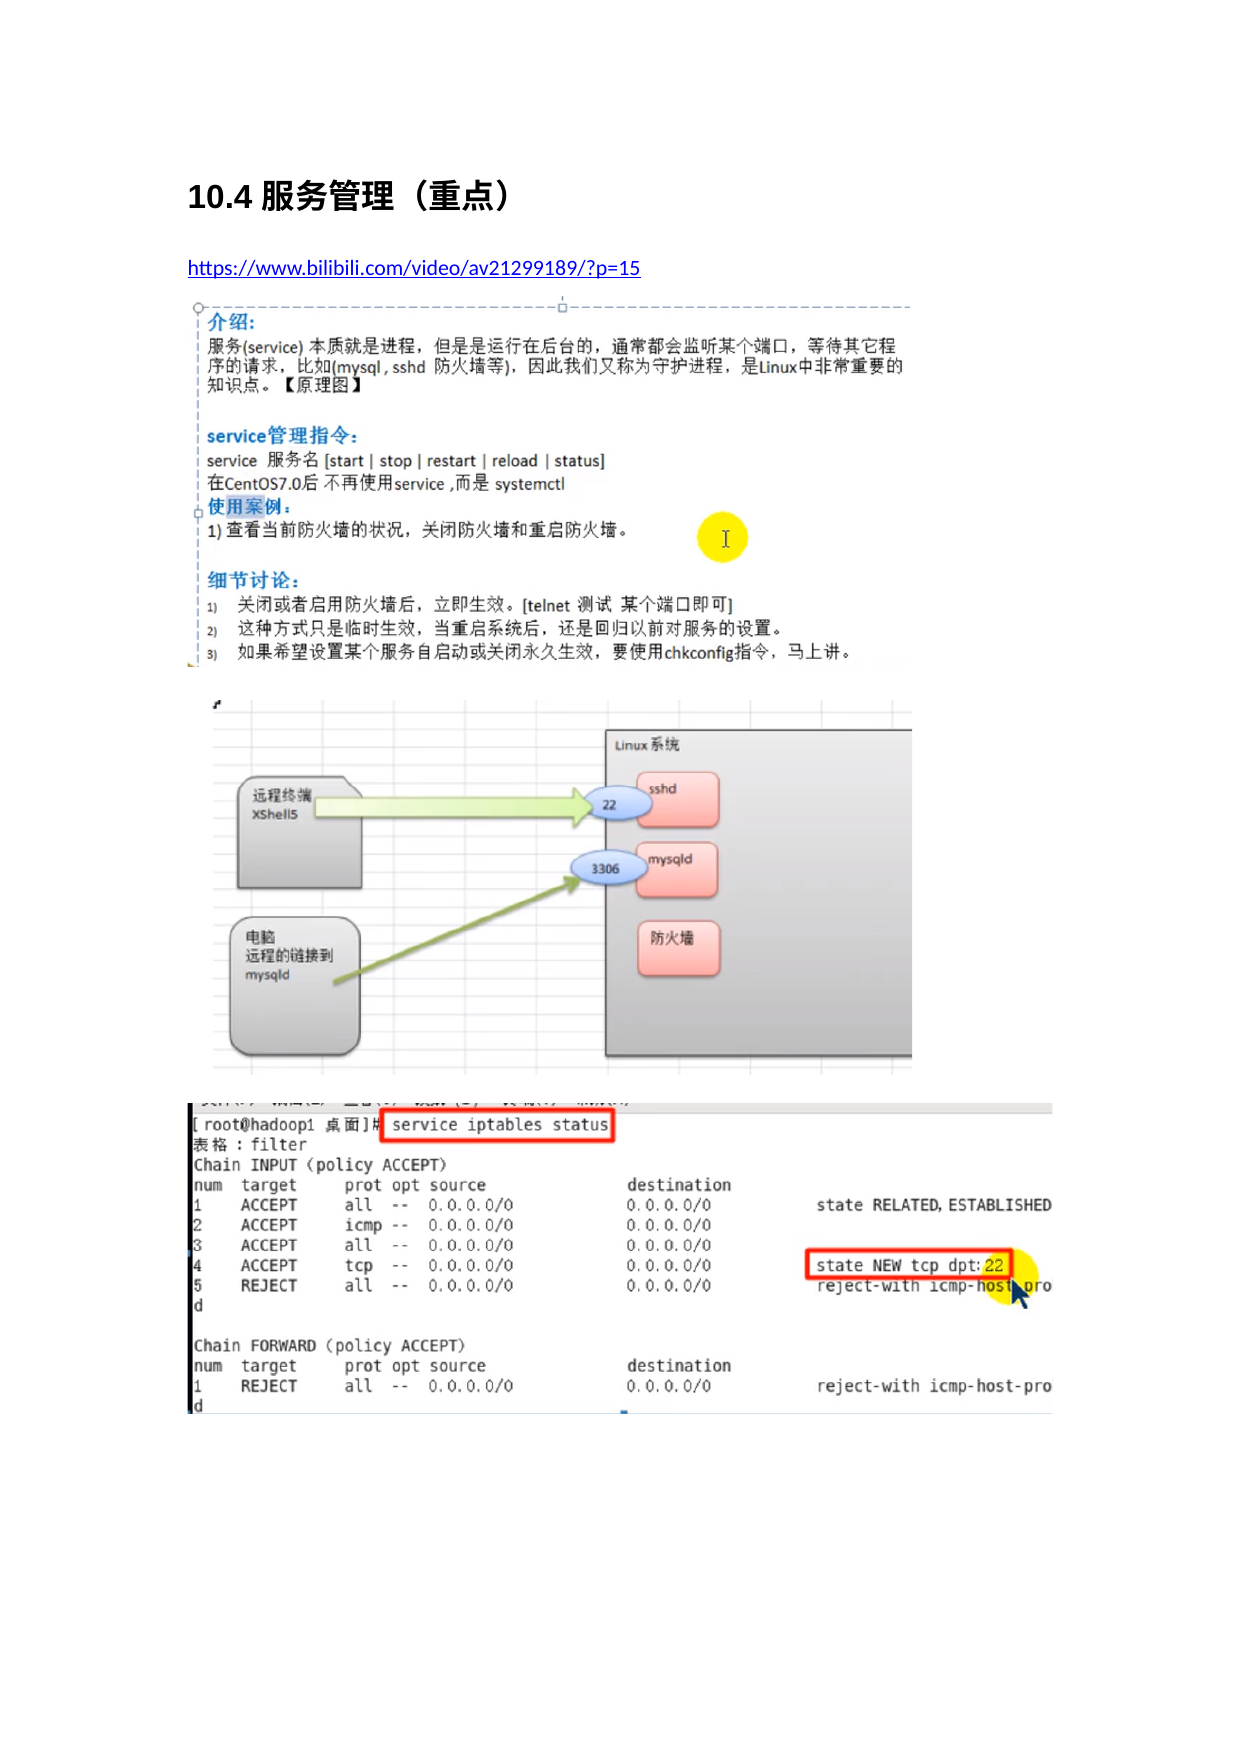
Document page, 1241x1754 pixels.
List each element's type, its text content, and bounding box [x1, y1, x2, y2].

text https://www.bilibili.com/video/av21299189/?p=15 [187, 251, 1053, 283]
subtitle 10.4 服务管理（重点） [187, 162, 1053, 227]
picture [187, 1103, 1053, 1414]
picture [187, 700, 913, 1075]
picture [187, 296, 911, 667]
